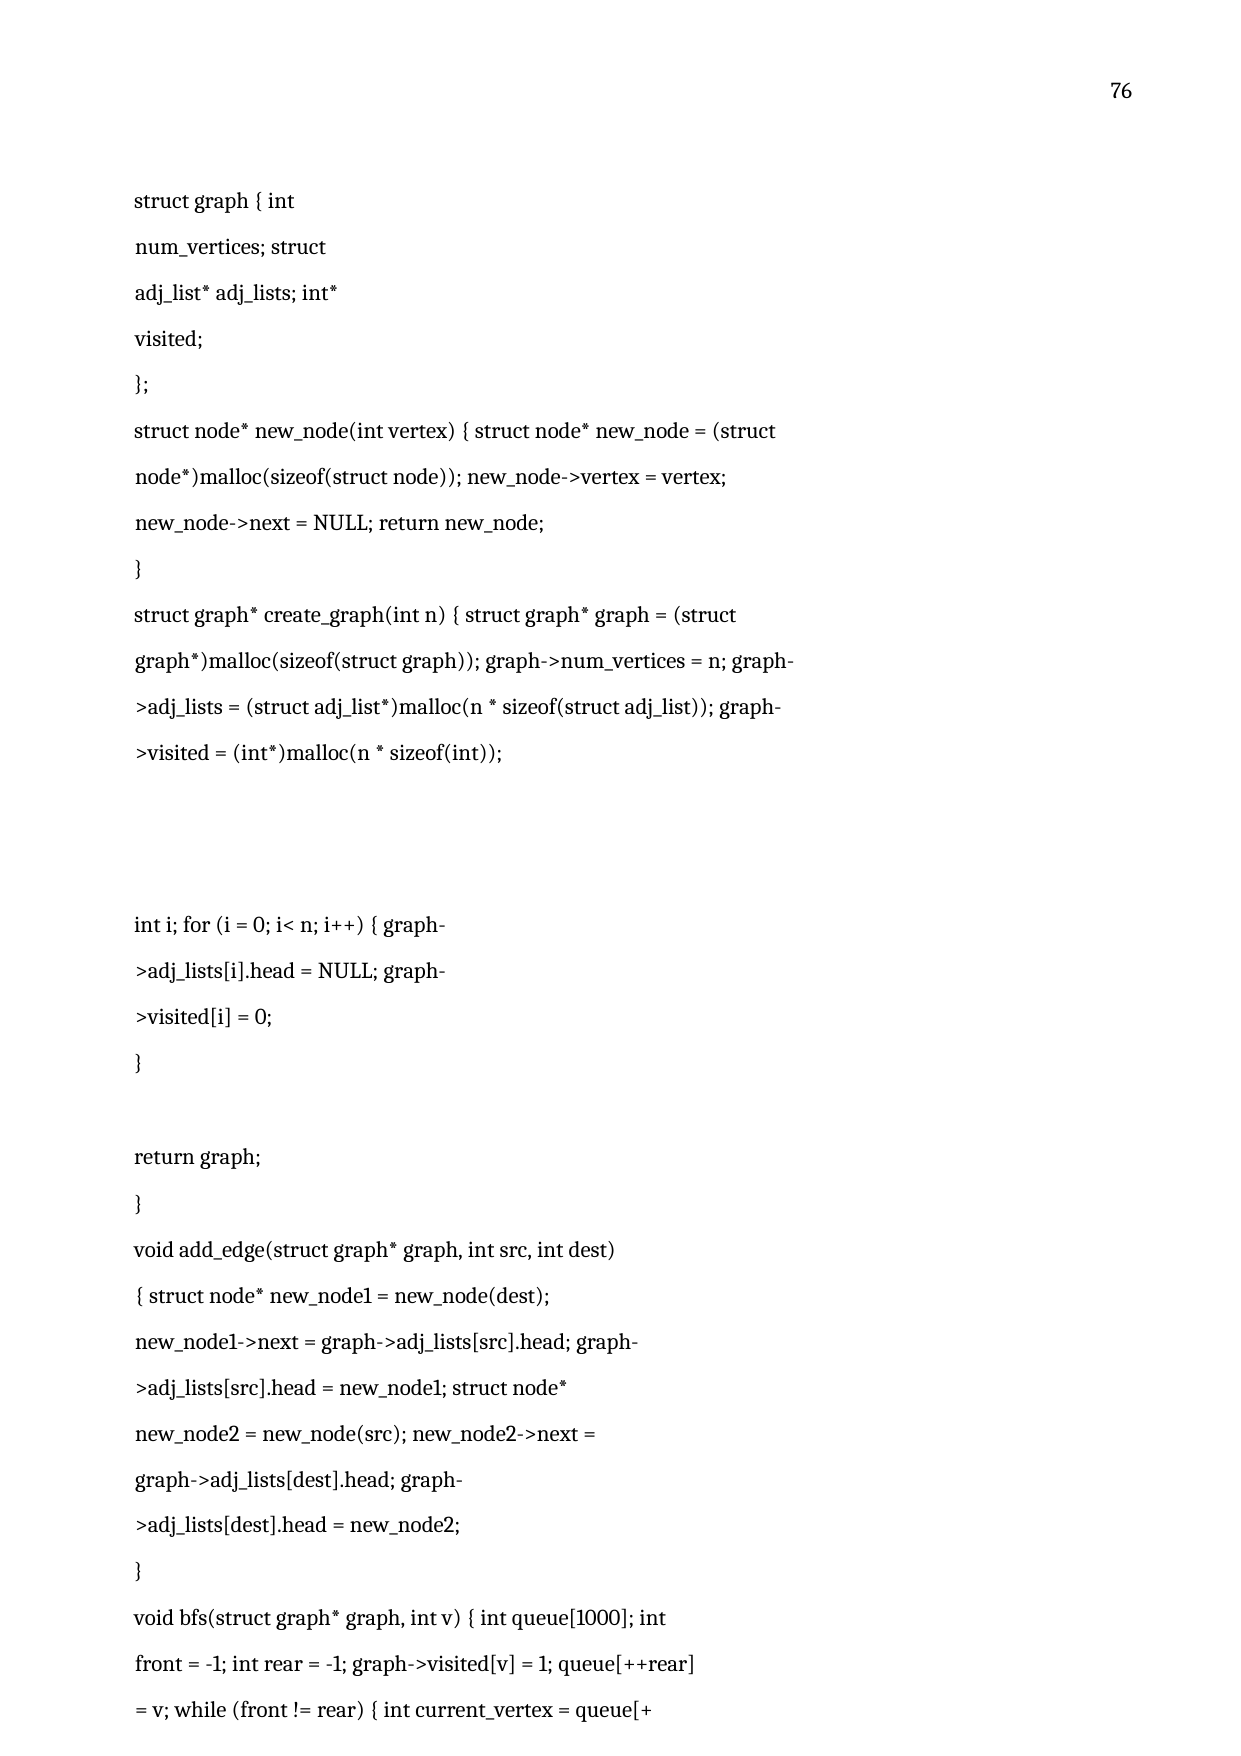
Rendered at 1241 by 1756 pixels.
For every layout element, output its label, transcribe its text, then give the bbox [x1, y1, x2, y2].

text struct node* new_node(int vertex) { struct node* new_node = (struct node*)malloc(sizeof(struct node)); new_node->vertex = vertex; new_node->next = NULL; return new_node; [134, 418, 797, 536]
text }; [134, 371, 595, 398]
text } [134, 1049, 595, 1076]
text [134, 1605, 710, 1723]
text } [134, 1191, 595, 1217]
text int i; for (i = 0; i< n; i++) { graph->adj_lists[i].head = NULL; graph->visited[i] = 0; [134, 912, 450, 1030]
text struct graph* create_graph(int n) { struct graph* graph = (struct graph*)malloc(sizeof(struct graph)); graph->num_vertices = n; graph->adj_lists = (struct adj_list*)malloc(n * sizeof(struct adj_list)); graph->visited = (int*)malloc(n * sizeof(int)); [134, 602, 799, 766]
text return graph; [134, 1144, 595, 1171]
text struct graph { int num_vertices; struct adj_list* adj_lists; int* visited; [134, 188, 366, 352]
text } [134, 1558, 595, 1584]
text void add_edge(struct graph* graph, int src, int dest) { struct node* new_node1 = new_node(dest); new_node1->next = graph->adj_lists[src].head; graph->adj_lists[src].head = new_node1; struct node* new_node2 = new_node(src); new_node2->next = graph->adj_lists[dest].head; graph->adj_lists[dest].head = new_node2; [134, 1237, 652, 1539]
text } [134, 555, 595, 582]
